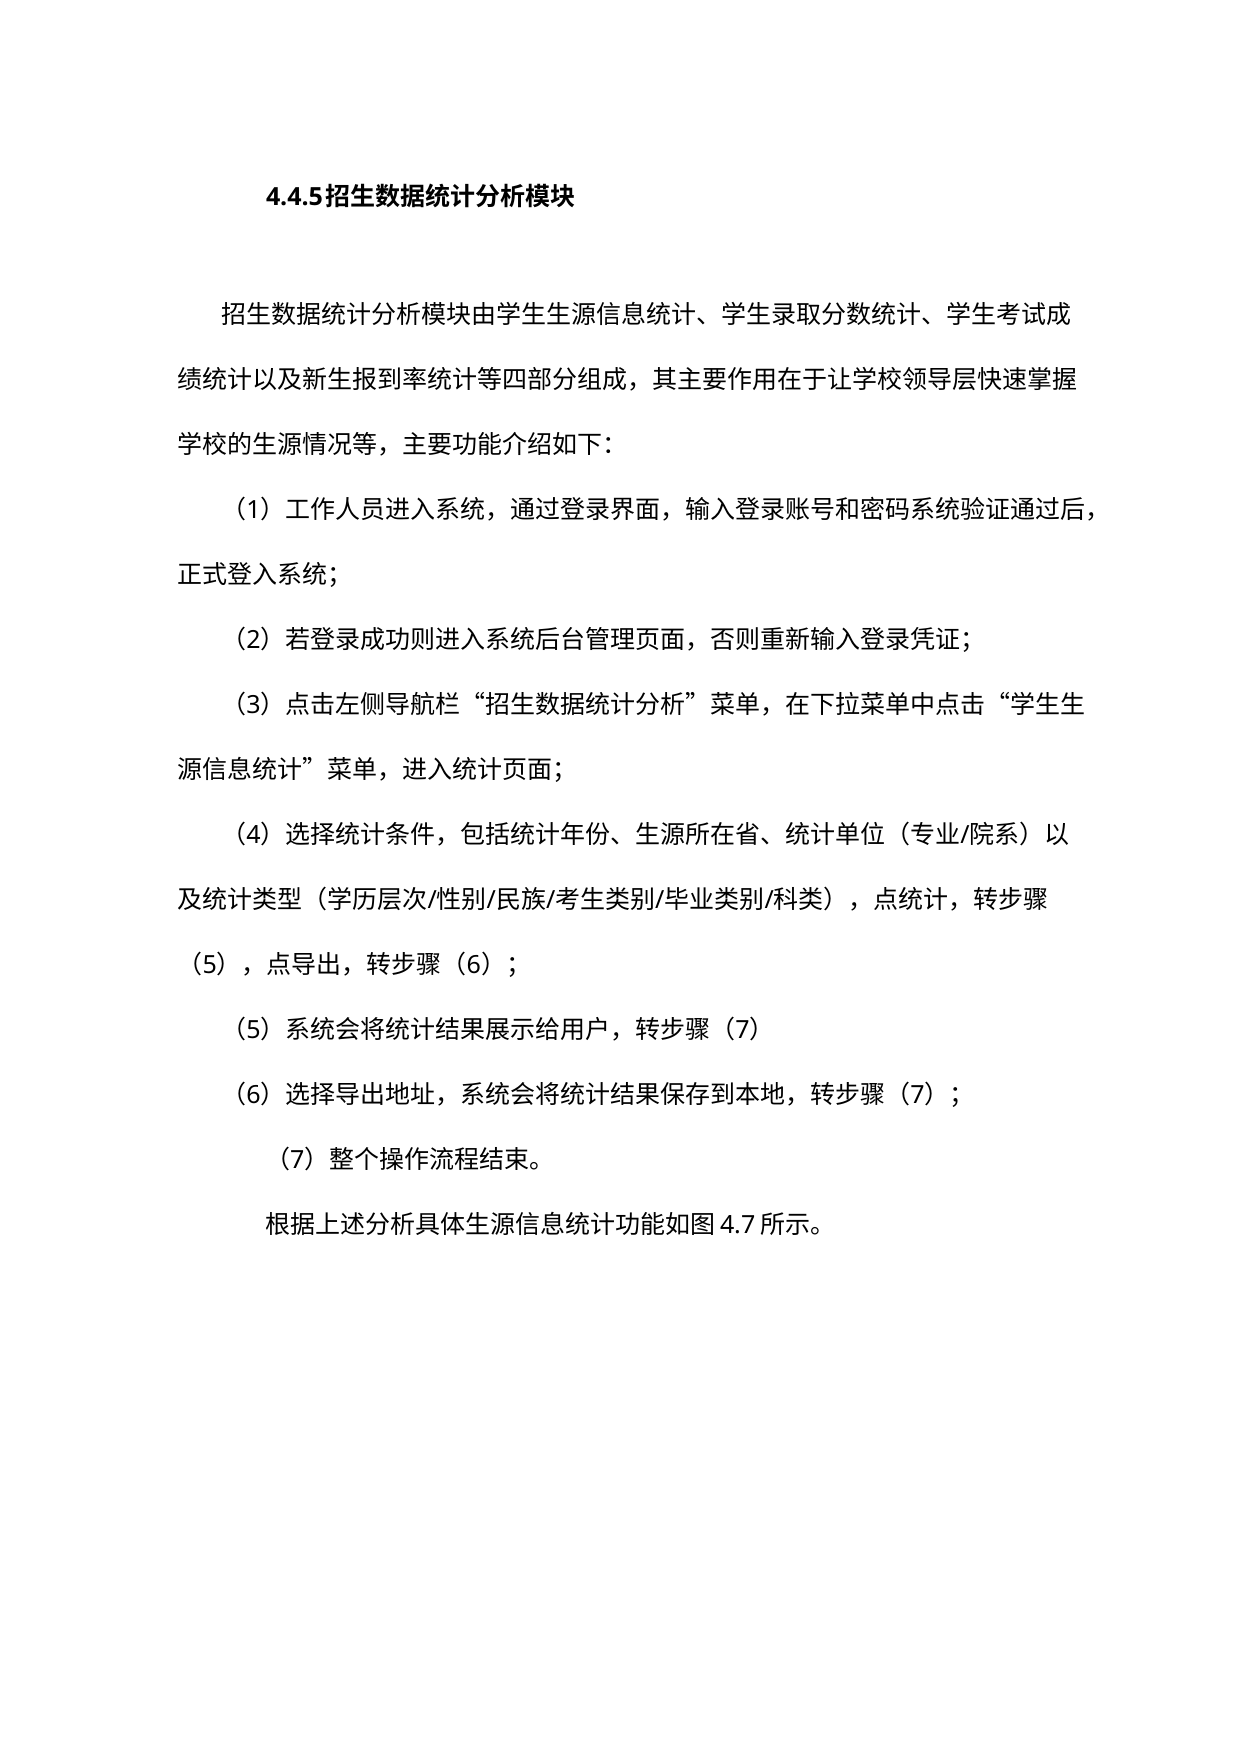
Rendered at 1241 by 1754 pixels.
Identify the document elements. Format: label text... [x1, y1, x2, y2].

subtitle 招生数据统计分析模块 [266, 162, 1087, 227]
text 招生数据统计分析模块由学生生源信息统计、学生录取分数统计、学生考试成绩统计以及新生报到率统计等四部分组成，其主要作用在于让学校领导层快速掌握学校的生源情况等，主要功能介绍如下： [177, 281, 1087, 476]
text （2）若登录成功则进入系统后台管理页面，否则重新输入登录凭证； [177, 606, 1087, 671]
text （7）整个操作流程结束。 [177, 1126, 1087, 1191]
text （4）选择统计条件，包括统计年份、生源所在省、统计单位（专业/院系）以及统计类型（学历层次/性别/民族/考生类别/毕业类别/科类），点统计，转步骤（5），点导出，转步骤（6）； [177, 801, 1087, 996]
text （5）系统会将统计结果展示给用户，转步骤（7） [177, 996, 1087, 1061]
text （6）选择导出地址，系统会将统计结果保存到本地，转步骤（7）； [177, 1061, 1087, 1126]
text （3）点击左侧导航栏“招生数据统计分析”菜单，在下拉菜单中点击“学生生源信息统计”菜单，进入统计页面； [177, 671, 1087, 801]
text （1）工作人员进入系统，通过登录界面，输入登录账号和密码系统验证通过后，正式登入系统； [177, 476, 1087, 606]
text 根据上述分析具体生源信息统计功能如图4.7所示。 [177, 1191, 1087, 1256]
